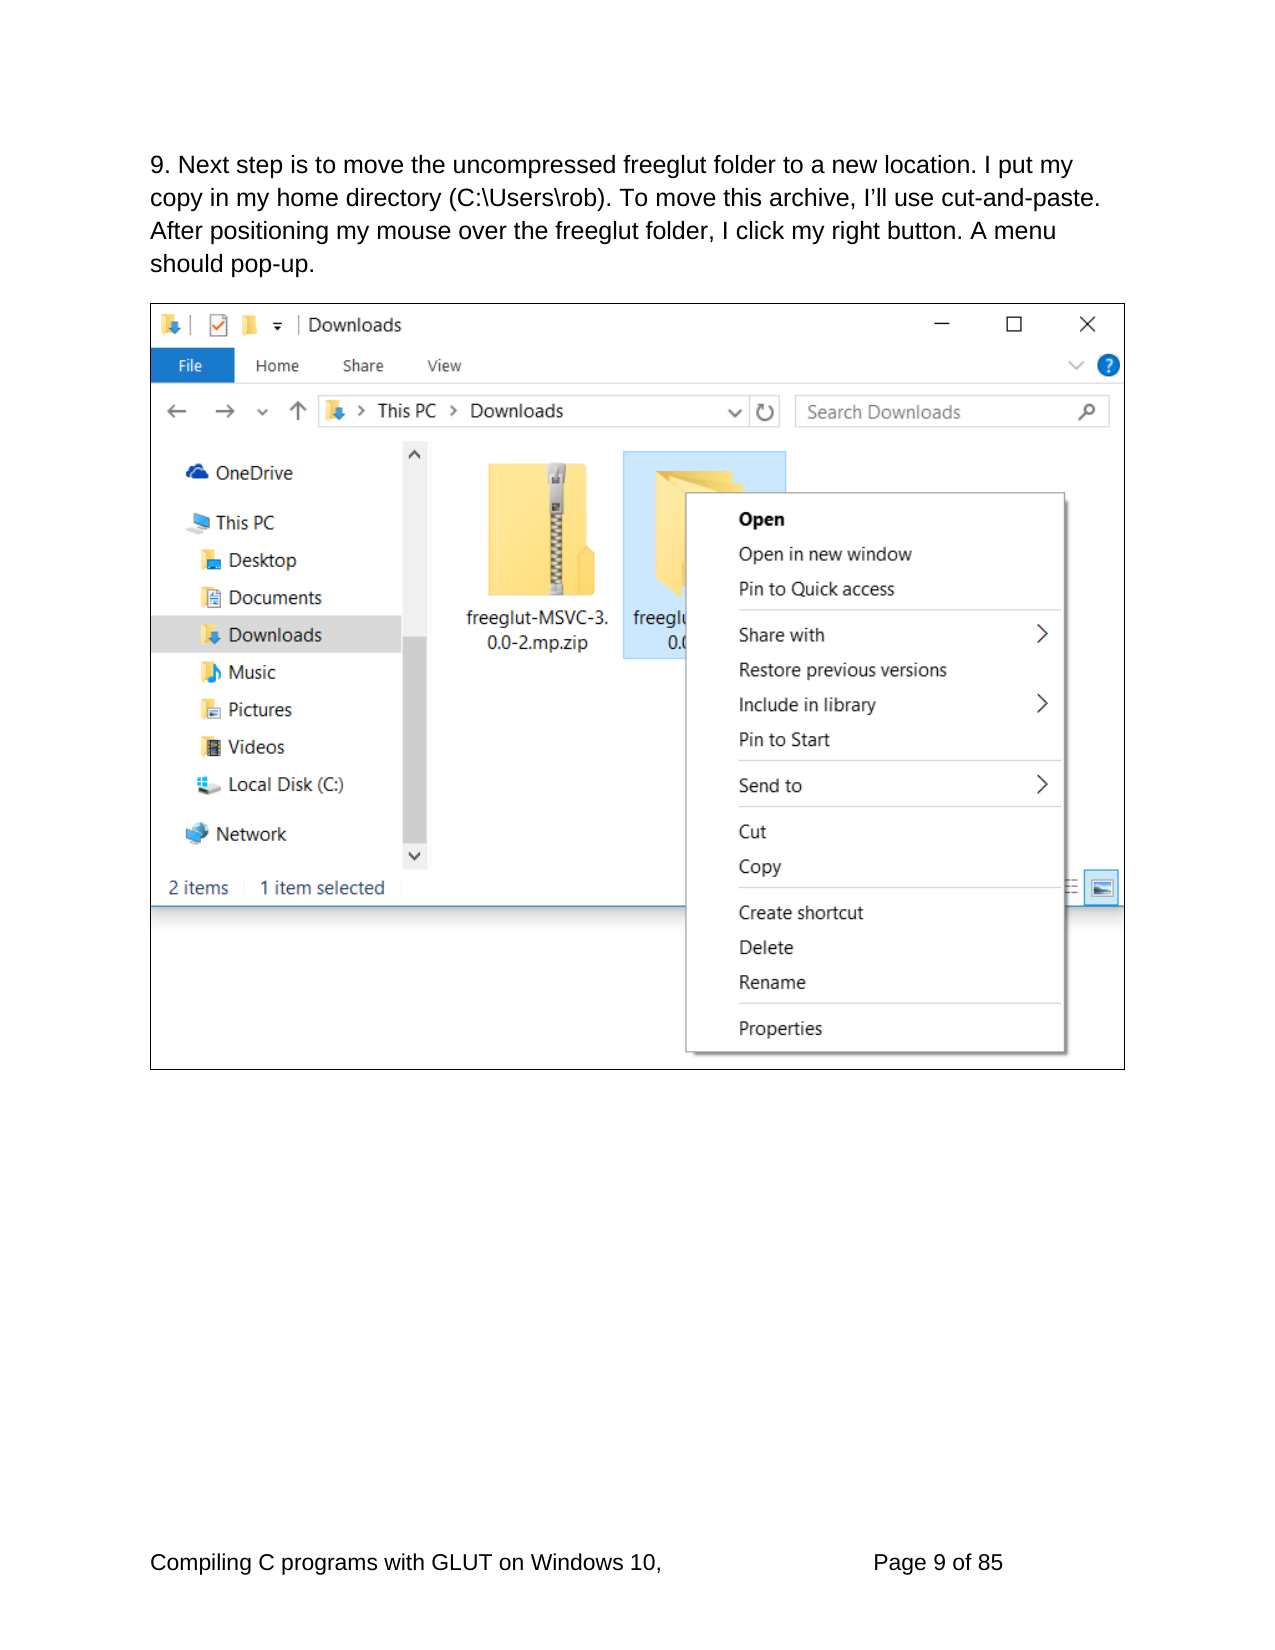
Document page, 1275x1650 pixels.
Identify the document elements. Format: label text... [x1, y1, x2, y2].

text 9. Next step is to move the uncompressed freeglut folder to a new location. I put my copy in my home directory (C:\Users\rob). To move this archive, I’ll use cut-and-paste. After positioning my mouse over the freeglut folder, I click my right button. A menu should pop-up. [150, 150, 1125, 278]
picture [151, 304, 1124, 1069]
